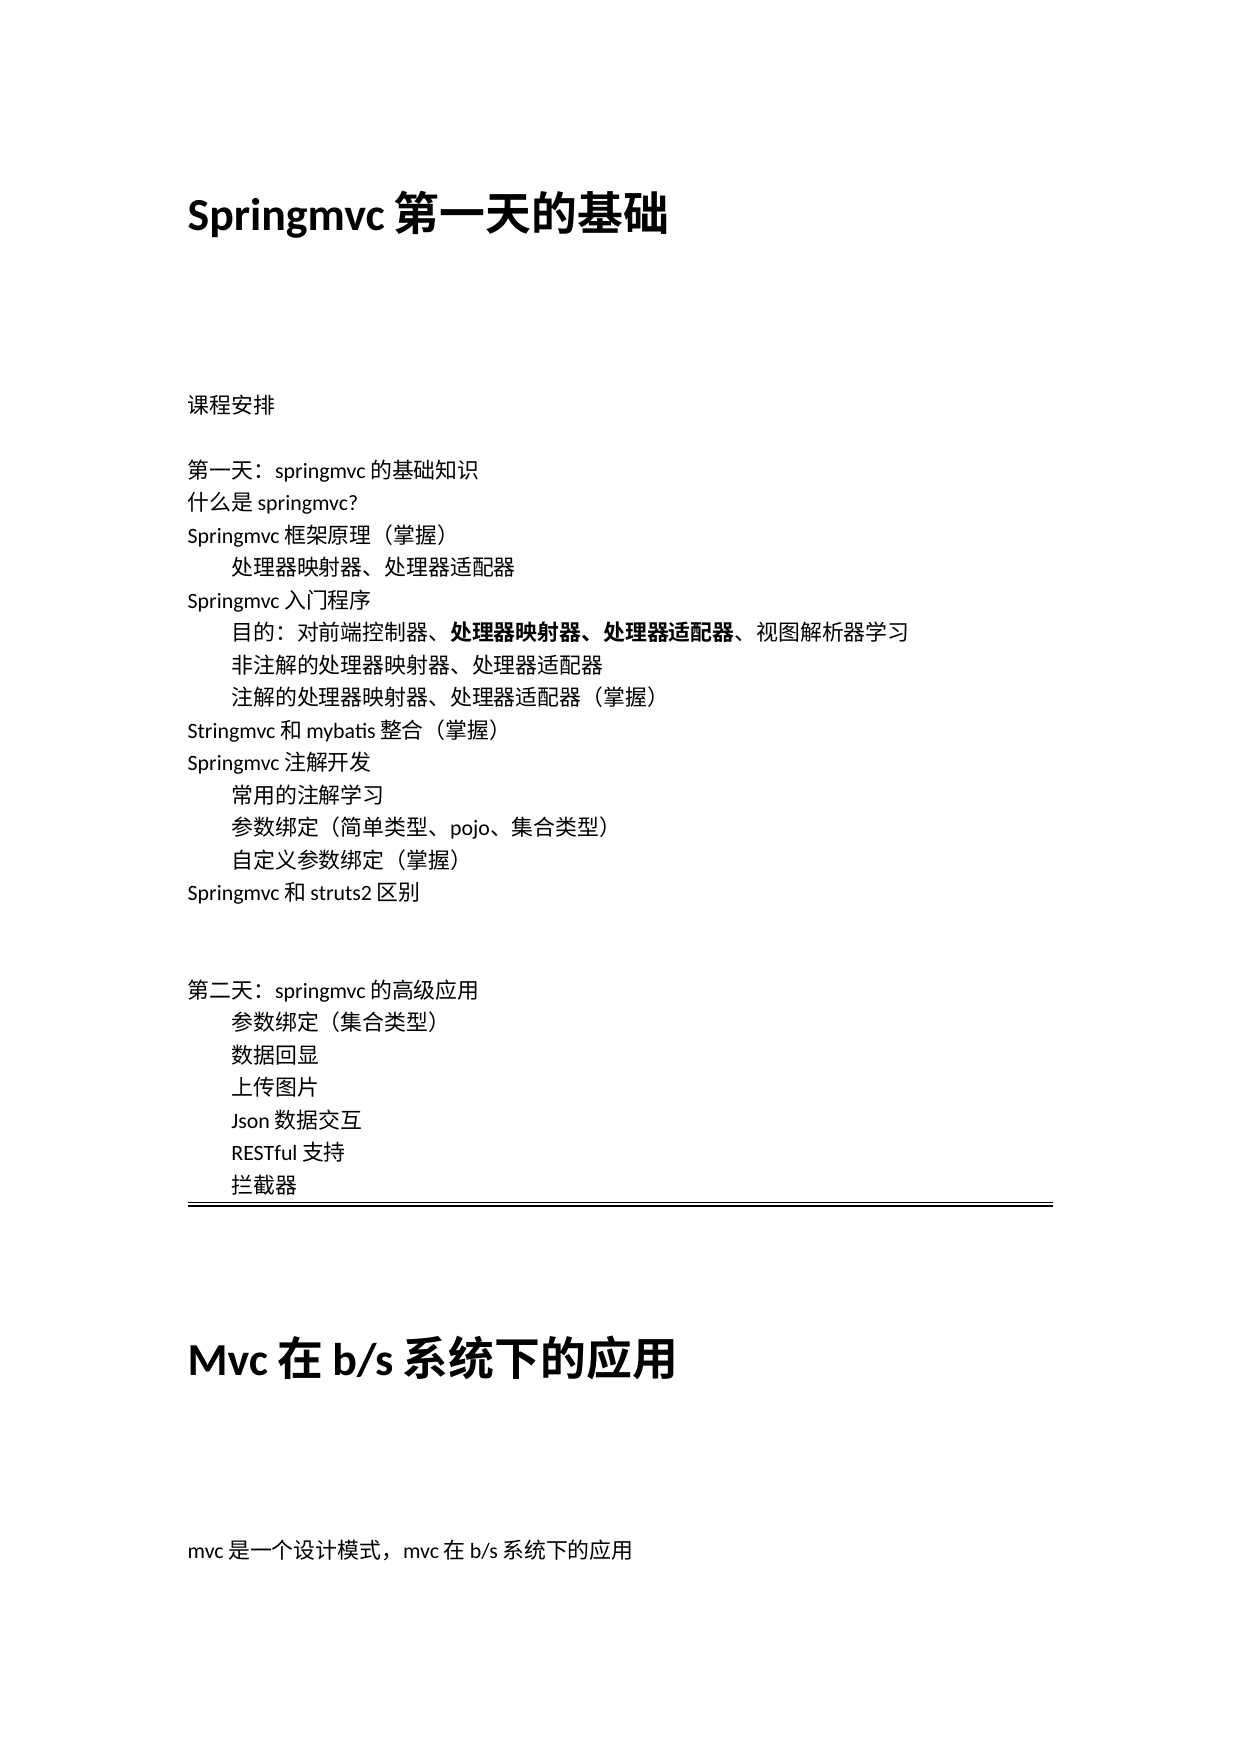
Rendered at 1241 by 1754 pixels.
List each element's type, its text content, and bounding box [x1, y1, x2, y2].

text Springmvc框架原理（掌握） [187, 517, 1053, 550]
text 课程安排 [187, 387, 1053, 420]
text 处理器映射器、处理器适配器 [187, 550, 1053, 582]
text Stringmvc和mybatis整合（掌握） [187, 712, 1053, 745]
text Springmvc入门程序 [187, 582, 1053, 615]
text RESTful支持 [187, 1135, 1053, 1167]
text 目的：对前端控制器、处理器映射器、处理器适配器、视图解析器学习 [187, 615, 1053, 647]
text Json数据交互 [187, 1102, 1053, 1135]
text 拦截器 [187, 1167, 1053, 1207]
subtitle Mvc在b/s系统下的应用 [187, 1307, 1053, 1404]
text 参数绑定（简单类型、pojo、集合类型） [187, 810, 1053, 842]
text Springmvc和struts2区别 [187, 875, 1053, 907]
text 数据回显 [187, 1037, 1053, 1070]
text 参数绑定（集合类型） [187, 1005, 1053, 1037]
text Springmvc注解开发 [187, 745, 1053, 777]
text 注解的处理器映射器、处理器适配器（掌握） [187, 680, 1053, 712]
text 自定义参数绑定（掌握） [187, 842, 1053, 875]
text 什么是springmvc? [187, 485, 1053, 517]
text 非注解的处理器映射器、处理器适配器 [187, 647, 1053, 680]
text mvc是一个设计模式，mvc在b/s系统下的应用 [187, 1532, 1053, 1565]
text 第二天：springmvc的高级应用 [187, 972, 1053, 1005]
text 第一天：springmvc的基础知识 [187, 452, 1053, 485]
text 上传图片 [187, 1070, 1053, 1102]
subtitle Springmvc第一天的基础 [187, 162, 1053, 259]
text 常用的注解学习 [187, 777, 1053, 810]
